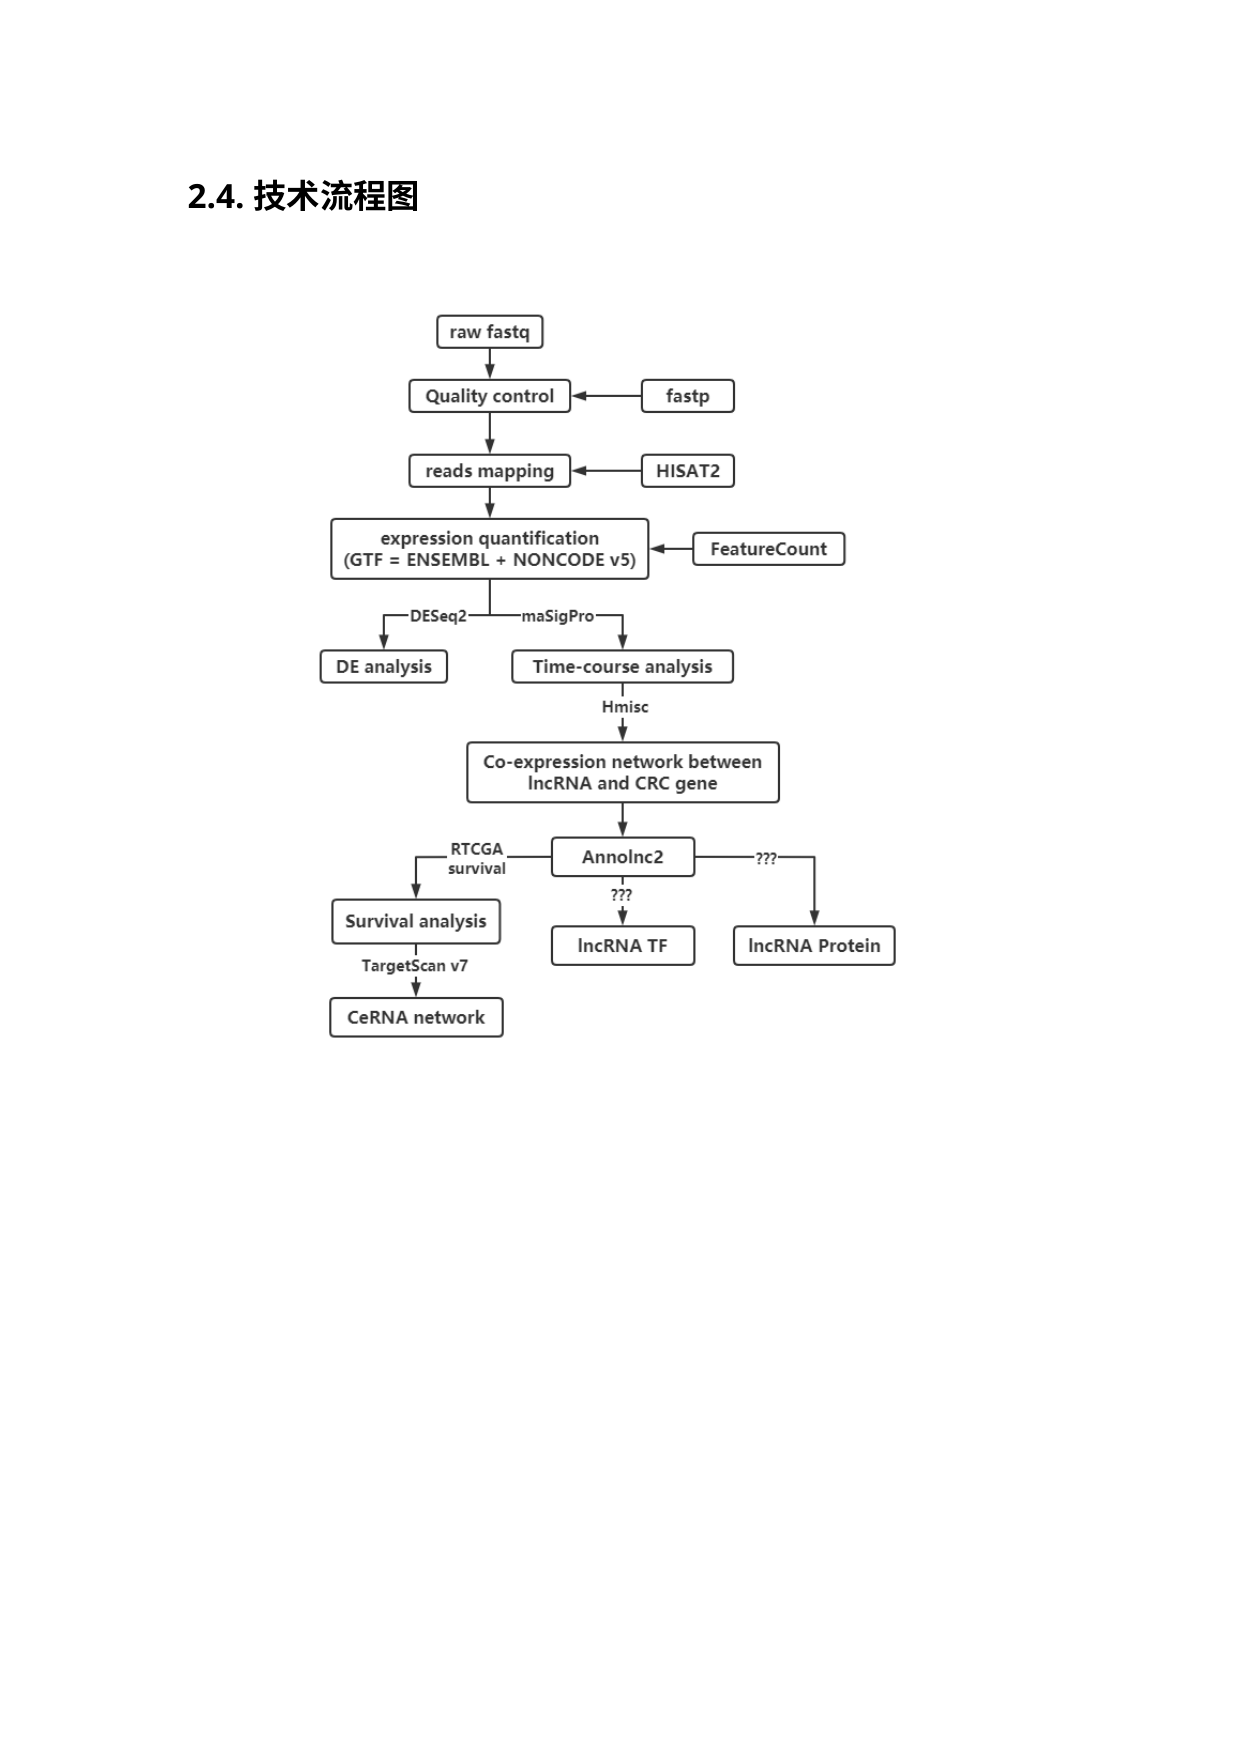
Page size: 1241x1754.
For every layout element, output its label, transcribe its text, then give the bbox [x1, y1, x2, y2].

picture [296, 289, 945, 1059]
subtitle 技术流程图 [187, 162, 1053, 227]
